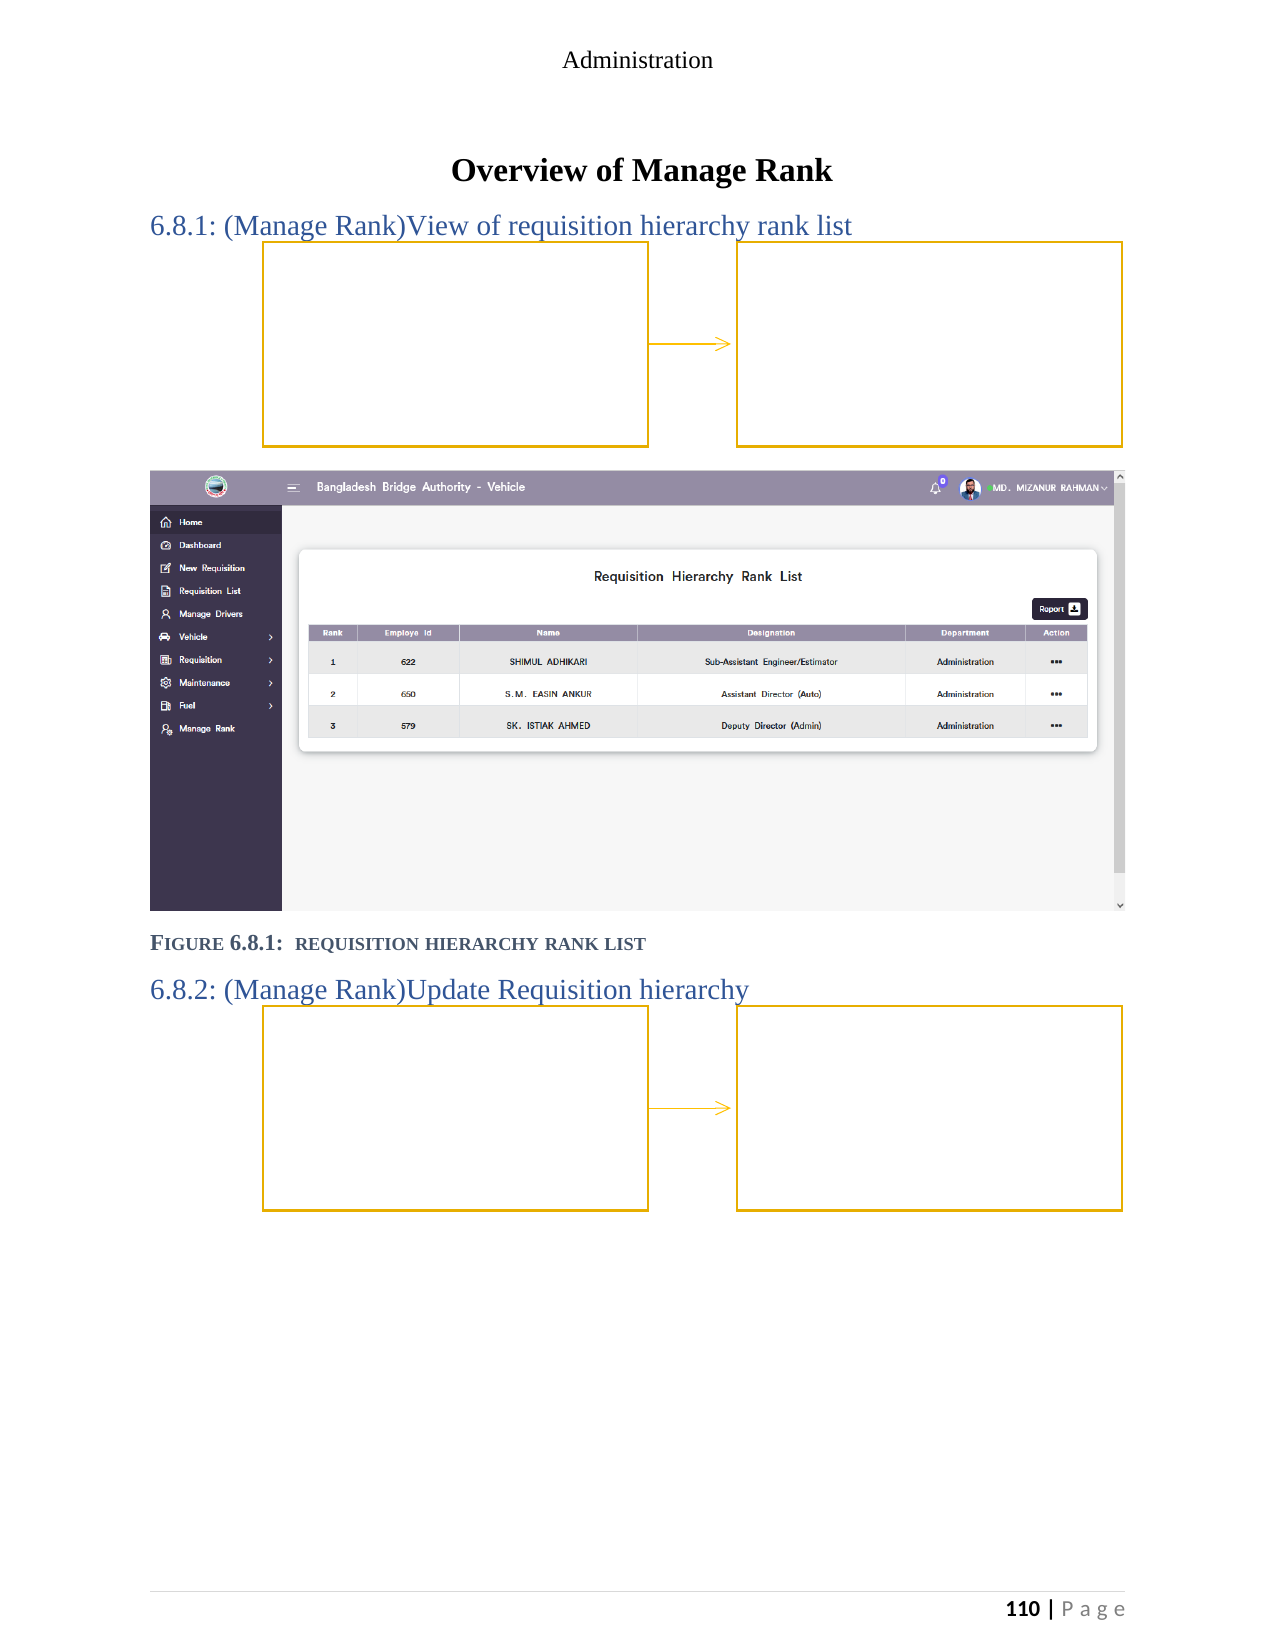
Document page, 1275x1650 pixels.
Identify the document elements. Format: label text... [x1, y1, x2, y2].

subtitle 6.8.2: (Manage Rank)Update Requisition hierarchy [150, 972, 1125, 1006]
picture [150, 470, 1125, 911]
text Overview of Manage Rank [150, 150, 1125, 188]
subtitle 6.8.1: (Manage Rank)View of requisition hierarchy rank list [150, 208, 1125, 242]
text Figure 6.8.1: requisition hierarchy rank list [150, 929, 1125, 956]
